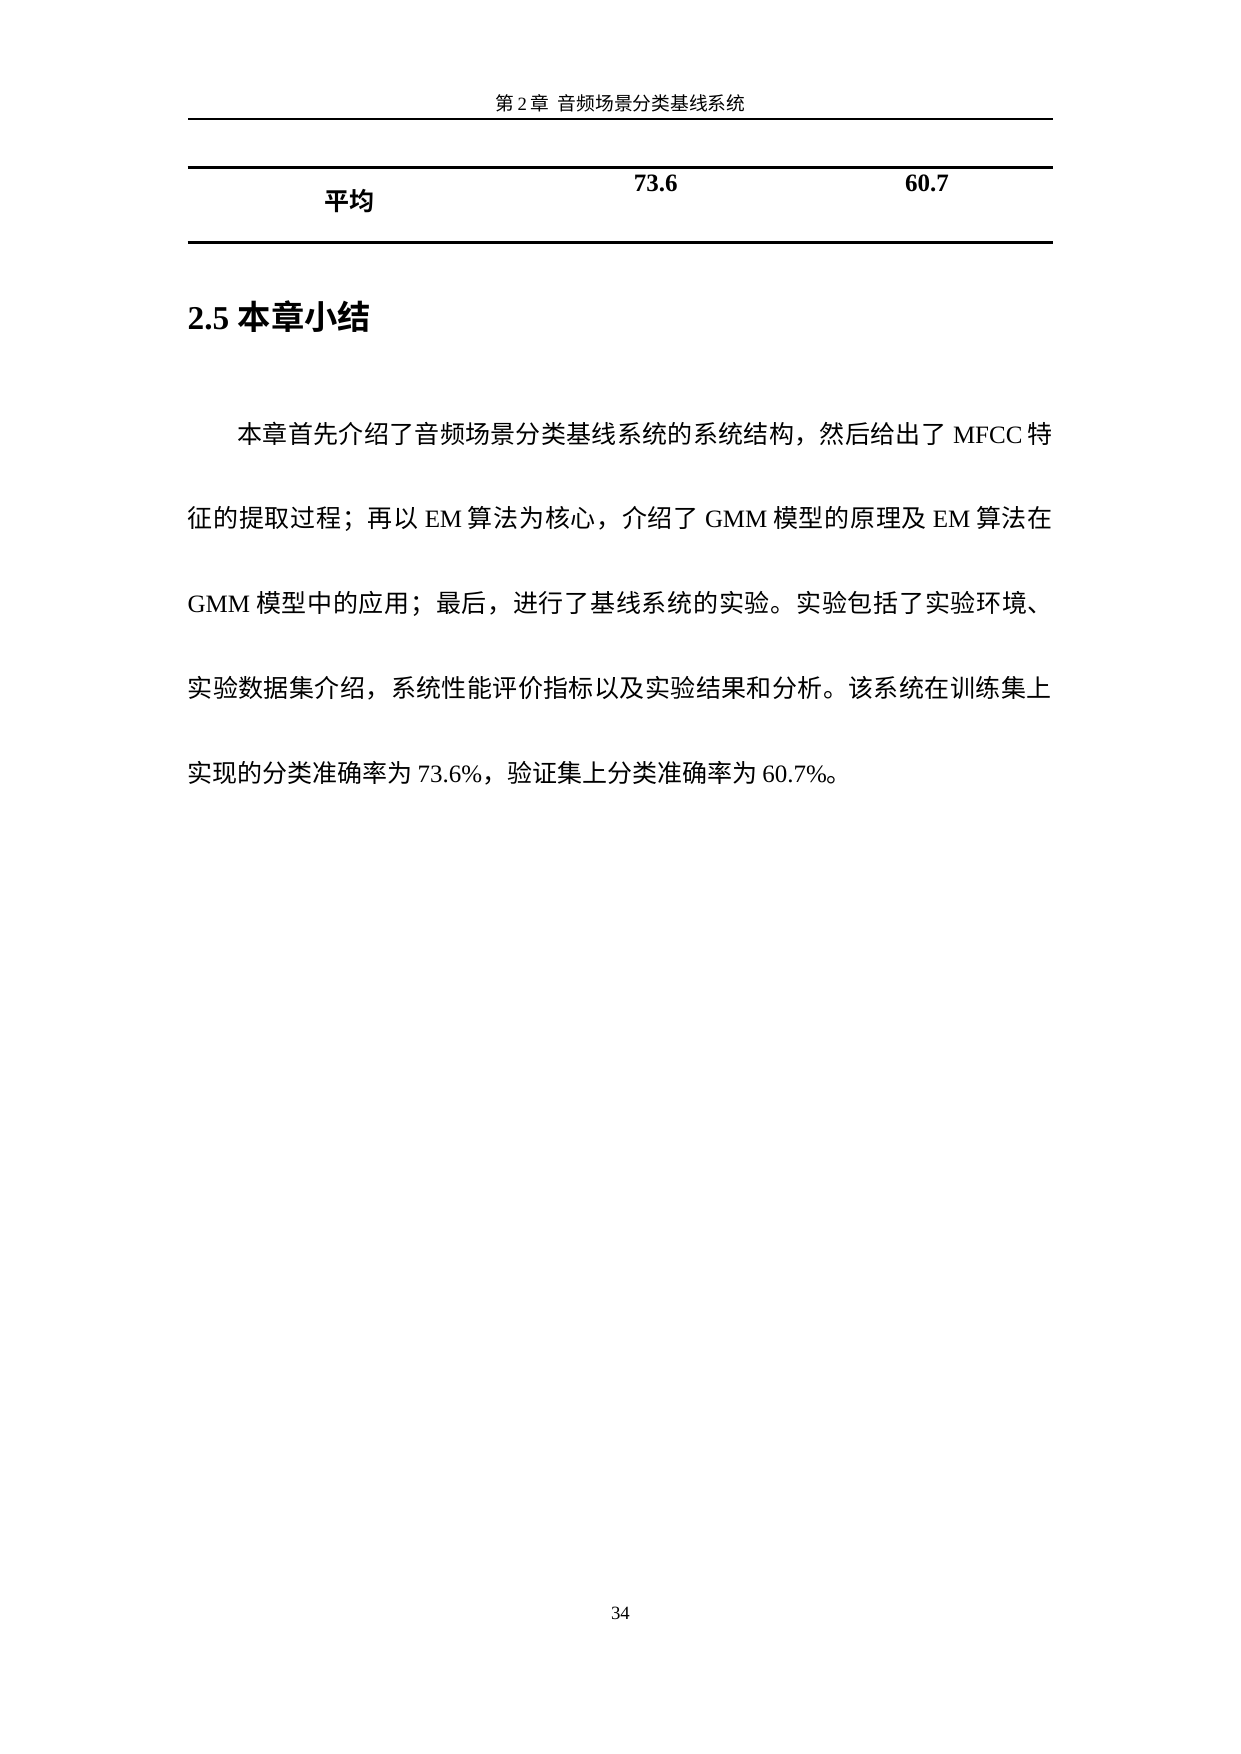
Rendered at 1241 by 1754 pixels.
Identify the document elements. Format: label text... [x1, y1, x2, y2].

subtitle 2.5 本章小结 [187, 281, 1053, 349]
table_cell 60.7 [801, 169, 1053, 241]
text 本章首先介绍了音频场景分类基线系统的系统结构，然后给出了MFCC特征的提取过程；再以EM算法为核心，介绍了GMM模型的原理及EM算法在GMM模型中的应用；最后，进行了基线系统的实验。实验包括了实验环境、实验数据集介绍，系统性能评价指标以及实验结果和分析。该系统在训练集上实现的分类准确率为73.6%，验证集上分类准确率为60.7%。 [187, 398, 1053, 806]
table_cell 平均 [188, 169, 510, 241]
table_cell 73.6 [510, 169, 801, 241]
